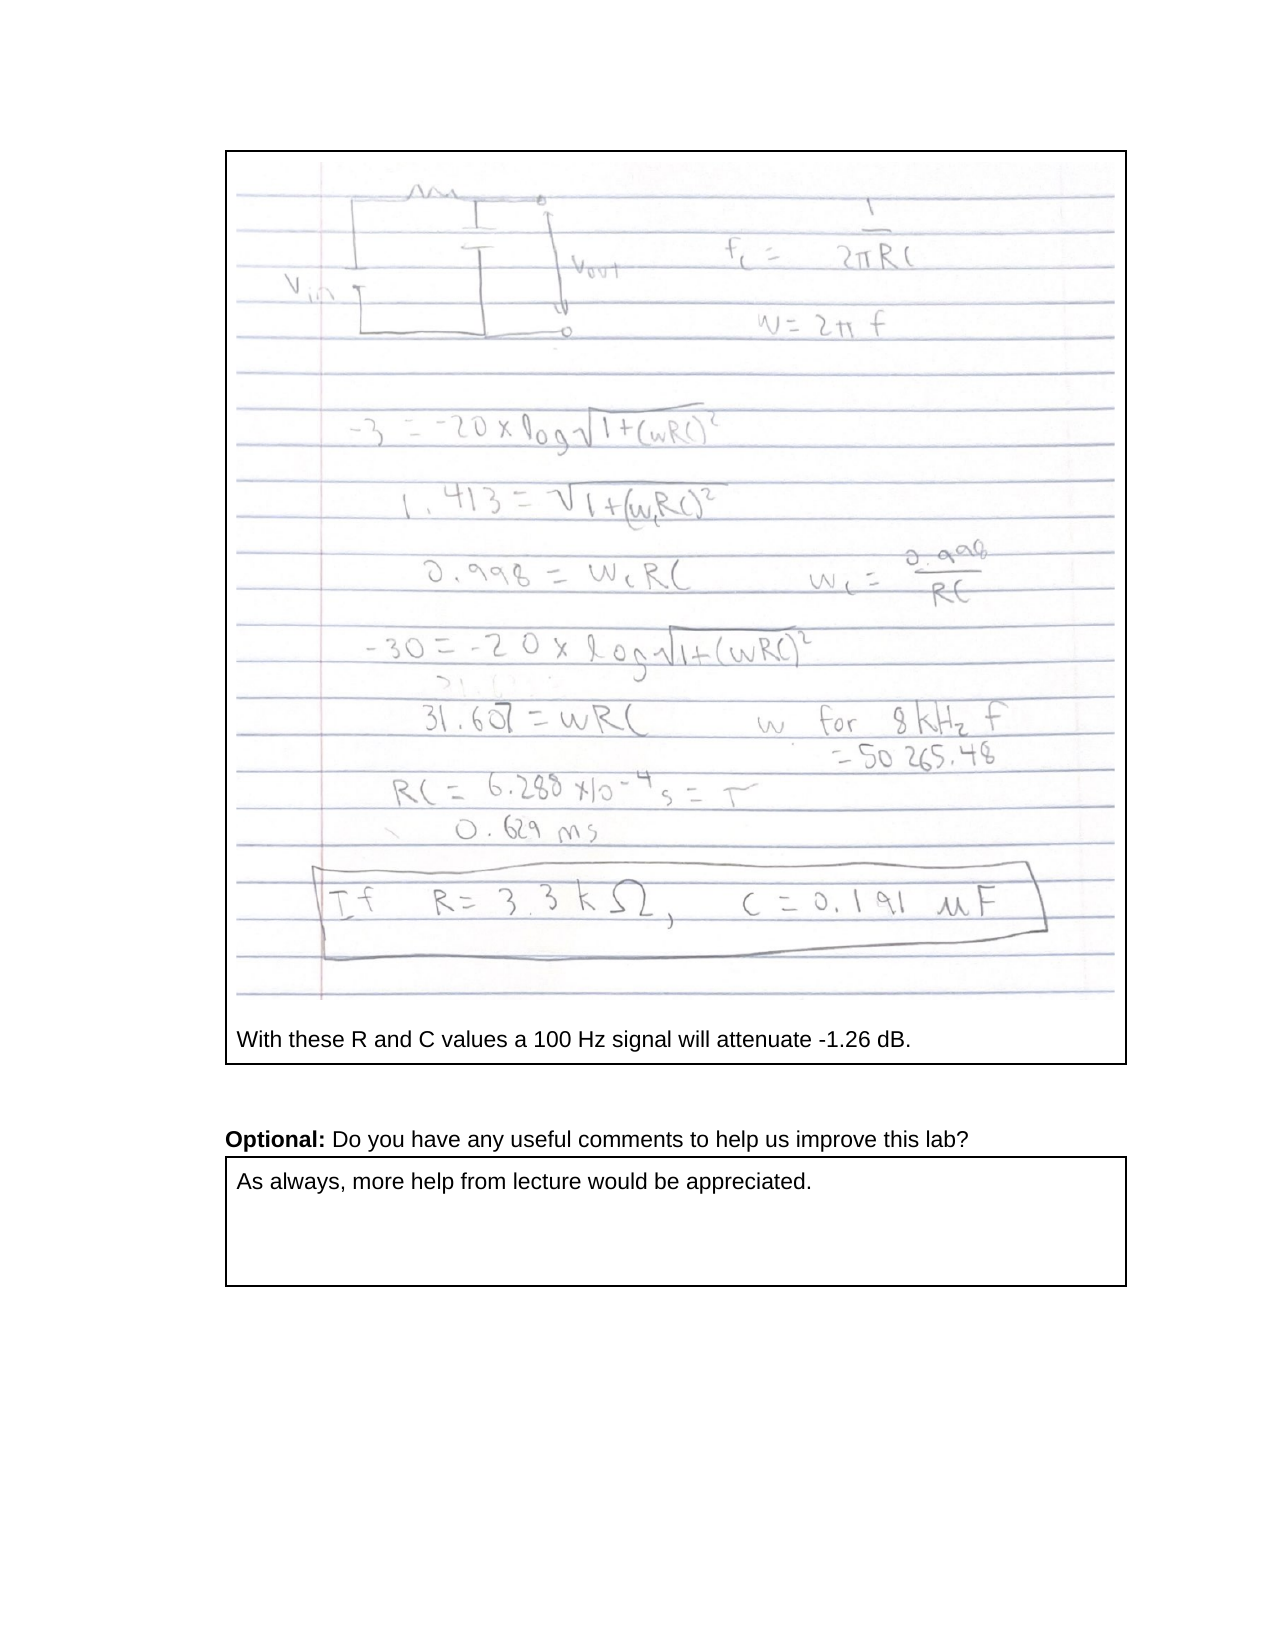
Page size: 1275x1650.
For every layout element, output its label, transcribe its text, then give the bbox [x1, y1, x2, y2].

text Optional: Do you have any useful comments to help us improve this lab? [225, 1126, 1125, 1152]
table_header With these R and C values a 100 Hz signal will attenuate -1.26 dB. [227, 152, 1125, 1063]
picture [236, 162, 1115, 1000]
table_header As always, more help from lecture would be appreciated. [227, 1158, 1125, 1285]
